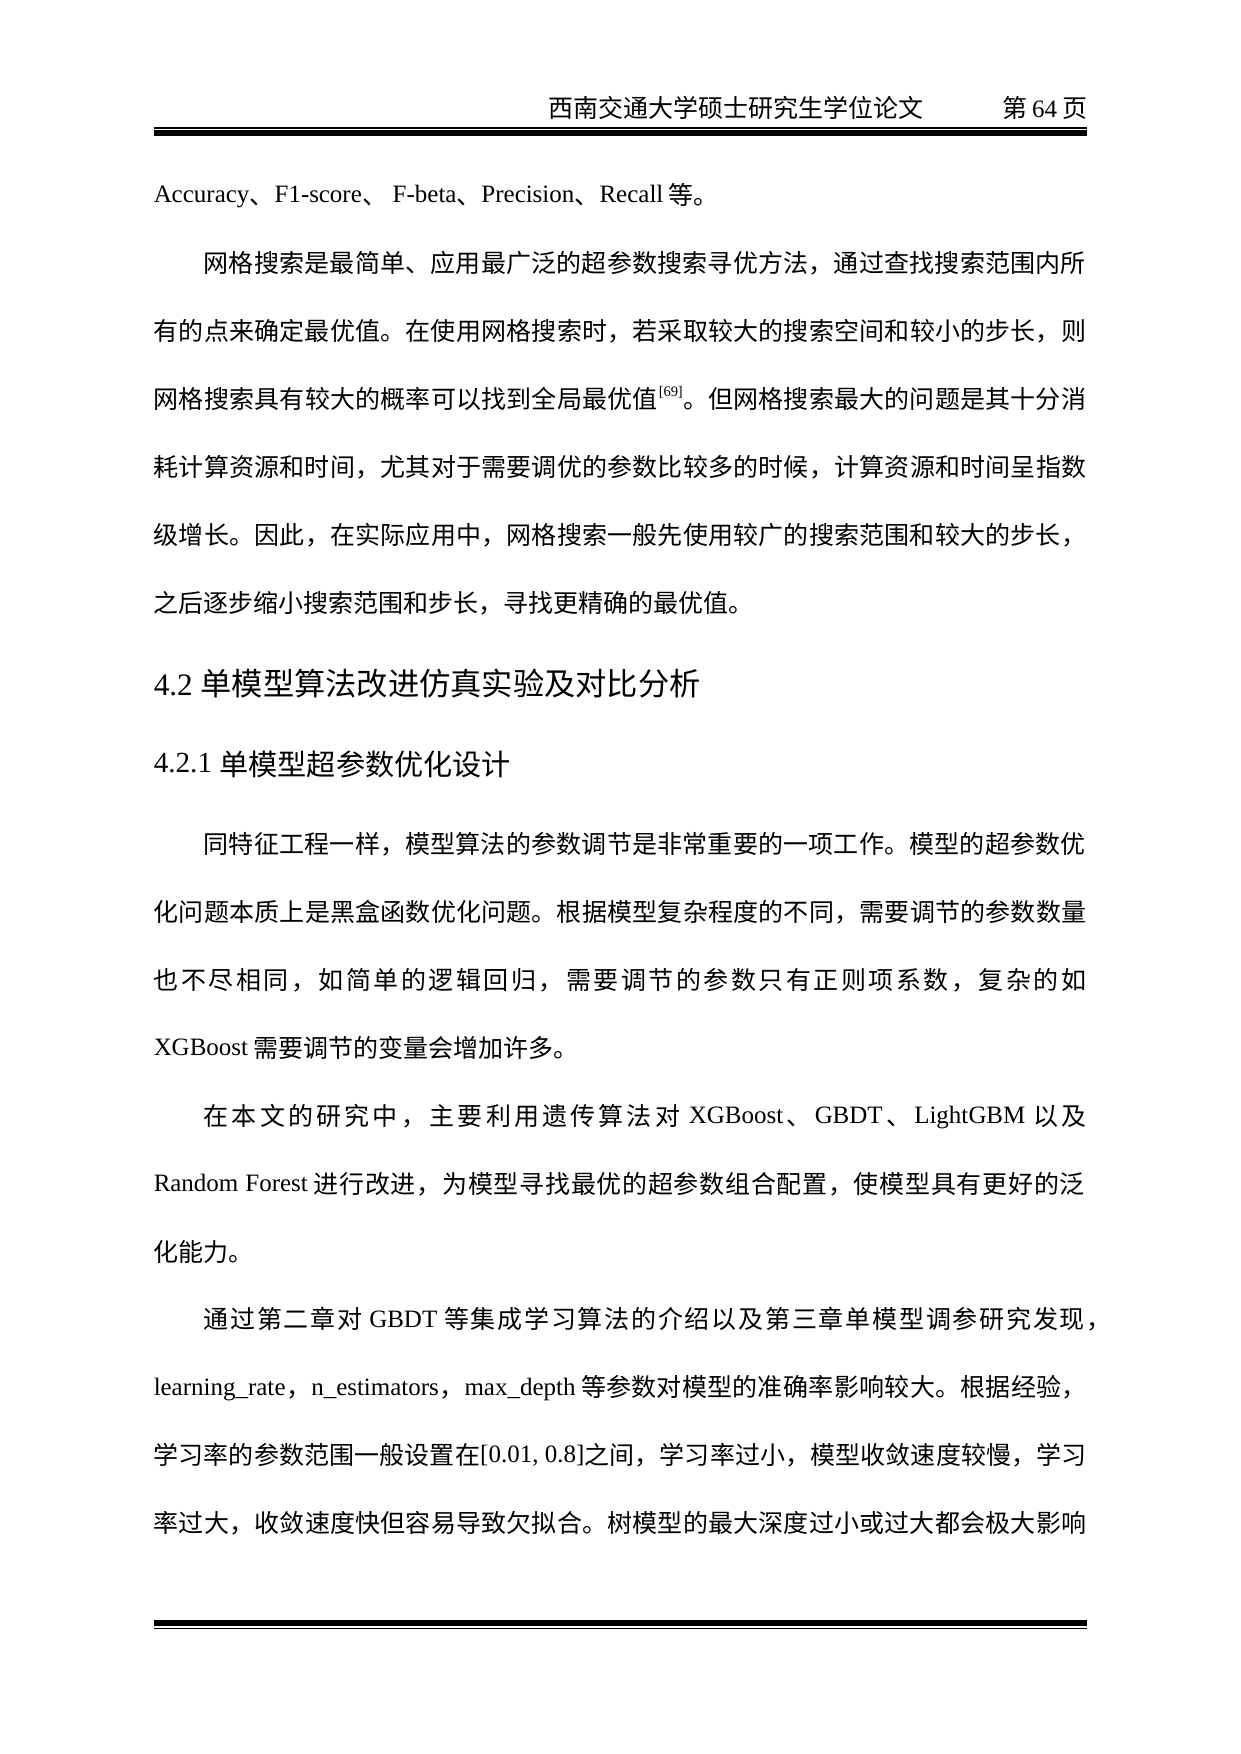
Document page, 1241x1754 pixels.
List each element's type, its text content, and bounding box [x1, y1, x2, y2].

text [153, 1284, 1087, 1556]
subtitle 4.2 单模型算法改进仿真实验及对比分析 [153, 648, 1087, 716]
text 网格搜索是最简单、应用最广泛的超参数搜索寻优方法，通过查找搜索范围内所有的点来确定最优值。在使用网格搜索时，若采取较大的搜索空间和较小的步长，则网格搜索具有较大的概率可以找到全局最优值[69]。但网格搜索最大的问题是其十分消耗计算资源和时间，尤其对于需要调优的参数比较多的时候，计算资源和时间呈指数级增长。因此，在实际应用中，网格搜索一般先使用较广的搜索范围和较大的步长，之后逐步缩小搜索范围和步长，寻找更精确的最优值。 [153, 228, 1087, 635]
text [153, 160, 1087, 228]
title 4.2.1 单模型超参数优化设计 [153, 728, 1087, 796]
text 在本文的研究中，主要利用遗传算法对XGBoost、GBDT、LightGBM以及Random Forest进行改进，为模型寻找最优的超参数组合配置，使模型具有更好的泛化能力。 [153, 1080, 1087, 1284]
text 同特征工程一样，模型算法的参数调节是非常重要的一项工作。模型的超参数优化问题本质上是黑盒函数优化问题。根据模型复杂程度的不同，需要调节的参数数量也不尽相同，如简单的逻辑回归，需要调节的参数只有正则项系数，复杂的如XGBoost需要调节的变量会增加许多。 [153, 809, 1087, 1080]
